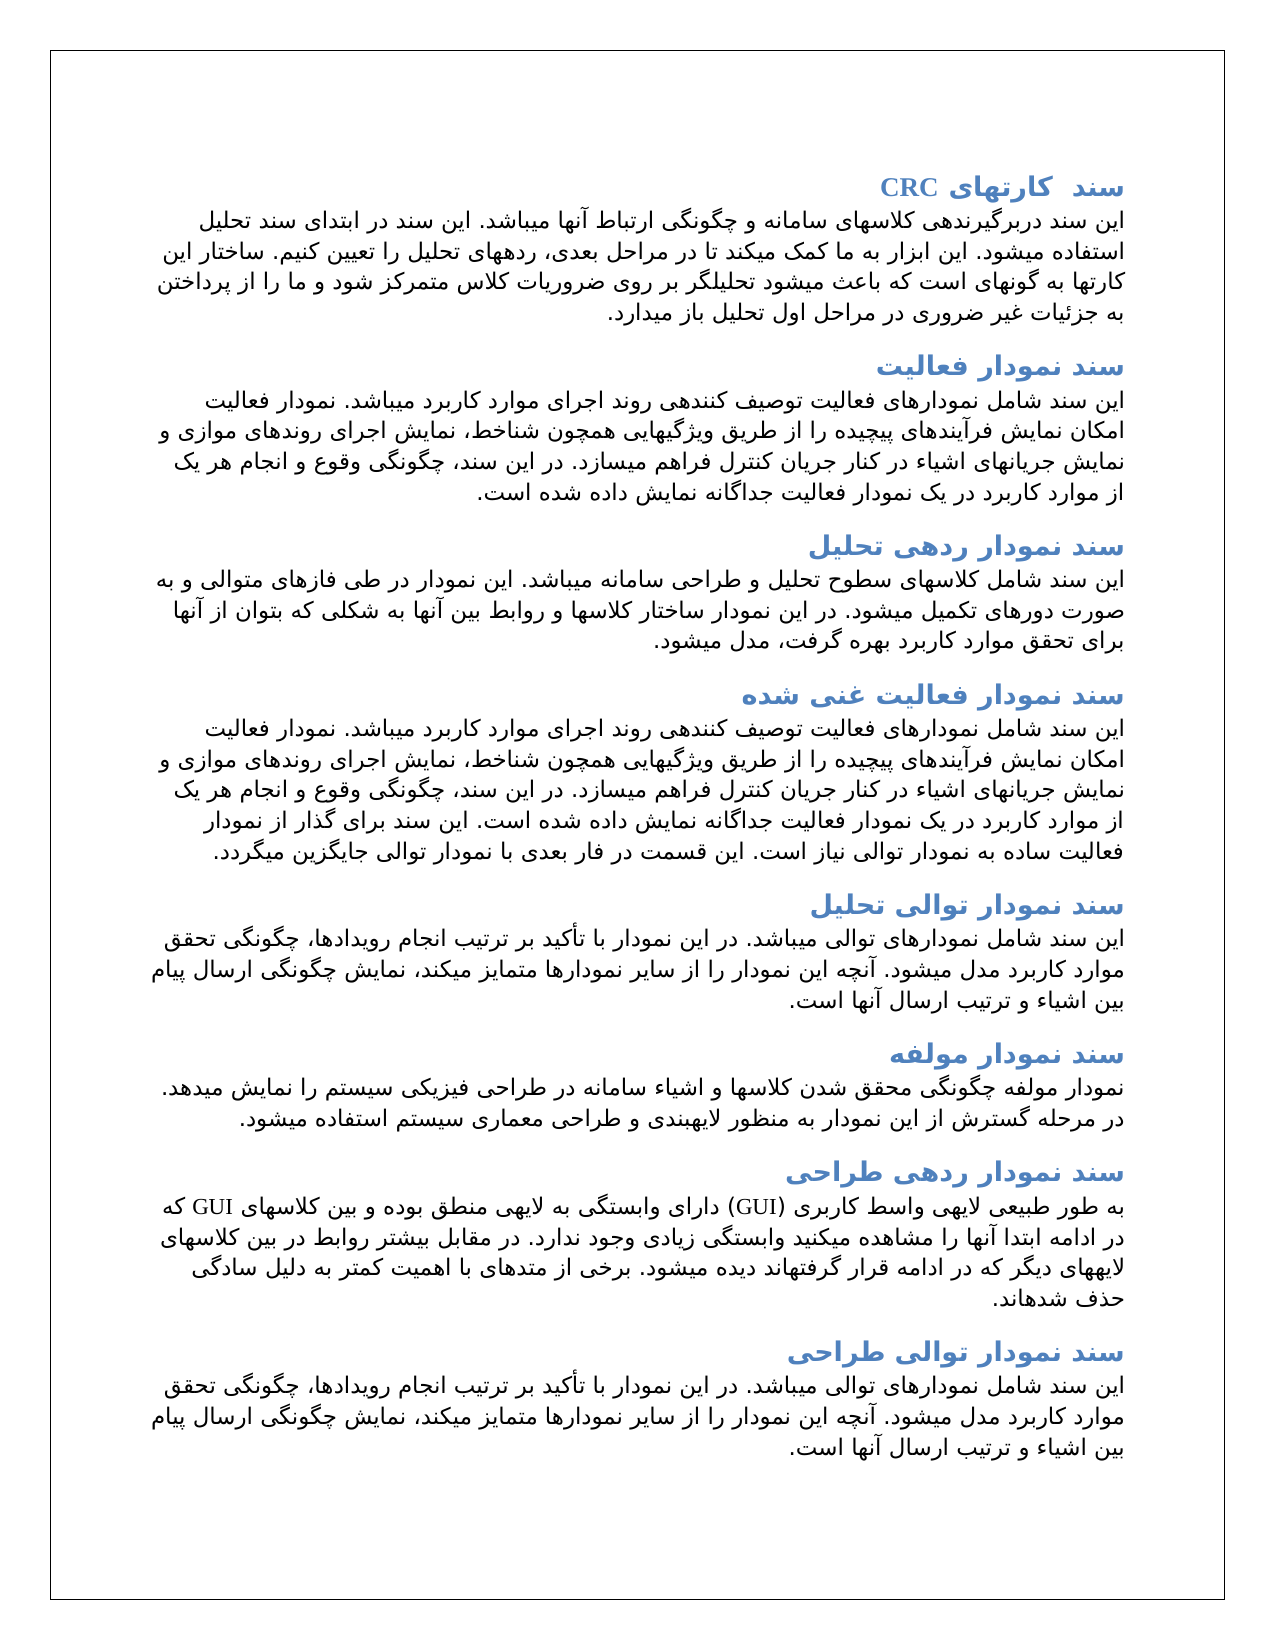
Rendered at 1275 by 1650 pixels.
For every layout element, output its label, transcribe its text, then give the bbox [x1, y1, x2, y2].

text این سند شامل کلاسهای سطوح تحلیل و طراحی سامانه میباشد. این نمودار در طی فازهای متوالی و به صورت دورهای تکمیل میشود. در این نمودار ساختار کلاسها و روابط بین آنها به شکلی که بتوان از آنها برای تحقق موارد کاربرد بهره گرفت، مدل میشود. [150, 566, 1125, 654]
text به طور طبیعی لایهی واسط کاربری (GUI) دارای وابستگی به لایهی منطق بوده و بین کلاسهای GUI که در ادامه ابتدا آنها را مشاهده میکنید وابستگی زیادی وجود ندارد. در مقابل بیشتر روابط در بین کلاسهای لایههای دیگر که در ادامه قرار گرفتهاند دیده میشود. برخی از متدهای با اهمیت کمتر به دلیل سادگی حذف شدهاند. [150, 1193, 1125, 1312]
subtitle سند نمودار فعالیت غنی شده [150, 679, 1125, 711]
text این سند شامل نمودارهای توالی میباشد. در این نمودار با تأکید بر ترتیب انجام رویدادها، چگونگی تحقق موارد کاربرد مدل میشود. آنچه این نمودار را از سایر نمودارها متمایز میکند، نمایش چگونگی ارسال پیام بین اشیاء و ترتیب ارسال آنها است. [150, 1373, 1125, 1461]
subtitle سند نمودار توالی تحلیل [150, 889, 1125, 921]
text نمودار مولفه چگونگی محقق شدن کلاسها و اشیاء سامانه در طراحی فیزیکی سیستم را نمایش میدهد. در مرحله گسترش از این نمودار به منظور لایهبندی و طراحی معماری سیستم استفاده میشود. [150, 1074, 1125, 1132]
text این سند دربرگیرندهی کلاسهای سامانه و چگونگی ارتباط آنها میباشد. این سند در ابتدای سند تحلیل استفاده میشود. این ابزار به ما کمک میکند تا در مراحل بعدی، ردههای تحلیل را تعیین کنیم. ساختار این کارتها به گونهای است که باعث میشود تحلیلگر بر روی ضروریات کلاس متمرکز شود و ما را از پرداختن به جزئیات غیر ضروری در مراحل اول تحلیل باز میدارد. [150, 207, 1125, 326]
text این سند شامل نمودارهای توالی میباشد. در این نمودار با تأکید بر ترتیب انجام رویدادها، چگونگی تحقق موارد کاربرد مدل میشود. آنچه این نمودار را از سایر نمودارها متمایز میکند، نمایش چگونگی ارسال پیام بین اشیاء و ترتیب ارسال آنها است. [150, 926, 1125, 1013]
subtitle سند نمودار توالی طراحی [150, 1336, 1125, 1368]
subtitle سند نمودار ردهی تحلیل [150, 530, 1125, 562]
subtitle سند نمودار فعالیت [150, 351, 1125, 382]
subtitle سند نمودار ردهی طراحی [150, 1157, 1125, 1188]
subtitle سند نمودار مولفه [150, 1038, 1125, 1070]
text این سند شامل نمودارهای فعالیت توصیف کنندهی روند اجرای موارد کاربرد میباشد. نمودار فعالیت امکان نمایش فرآیندهای پیچیده را از طریق ویژگیهایی همچون شناخط، نمایش اجرای روندهای موازی و نمایش جریانهای اشیاء در کنار جریان کنترل فراهم میسازد. در این سند، چگونگی وقوع و انجام هر یک از موارد کاربرد در یک نمودار فعالیت جداگانه نمایش داده شده است. [150, 387, 1125, 505]
text این سند شامل نمودارهای فعالیت توصیف کنندهی روند اجرای موارد کاربرد میباشد. نمودار فعالیت امکان نمایش فرآیندهای پیچیده را از طریق ویژگیهایی همچون شناخط، نمایش اجرای روندهای موازی و نمایش جریانهای اشیاء در کنار جریان کنترل فراهم میسازد. در این سند، چگونگی وقوع و انجام هر یک از موارد کاربرد در یک نمودار فعالیت جداگانه نمایش داده شده است. این سند برای گذار از نمودار فعالیت ساده به نمودار توالی نیاز است. این قسمت در فار بعدی با نمودار توالی جایگزین میگردد. [150, 715, 1125, 864]
subtitle سند کارتهای CRC [150, 171, 1125, 203]
